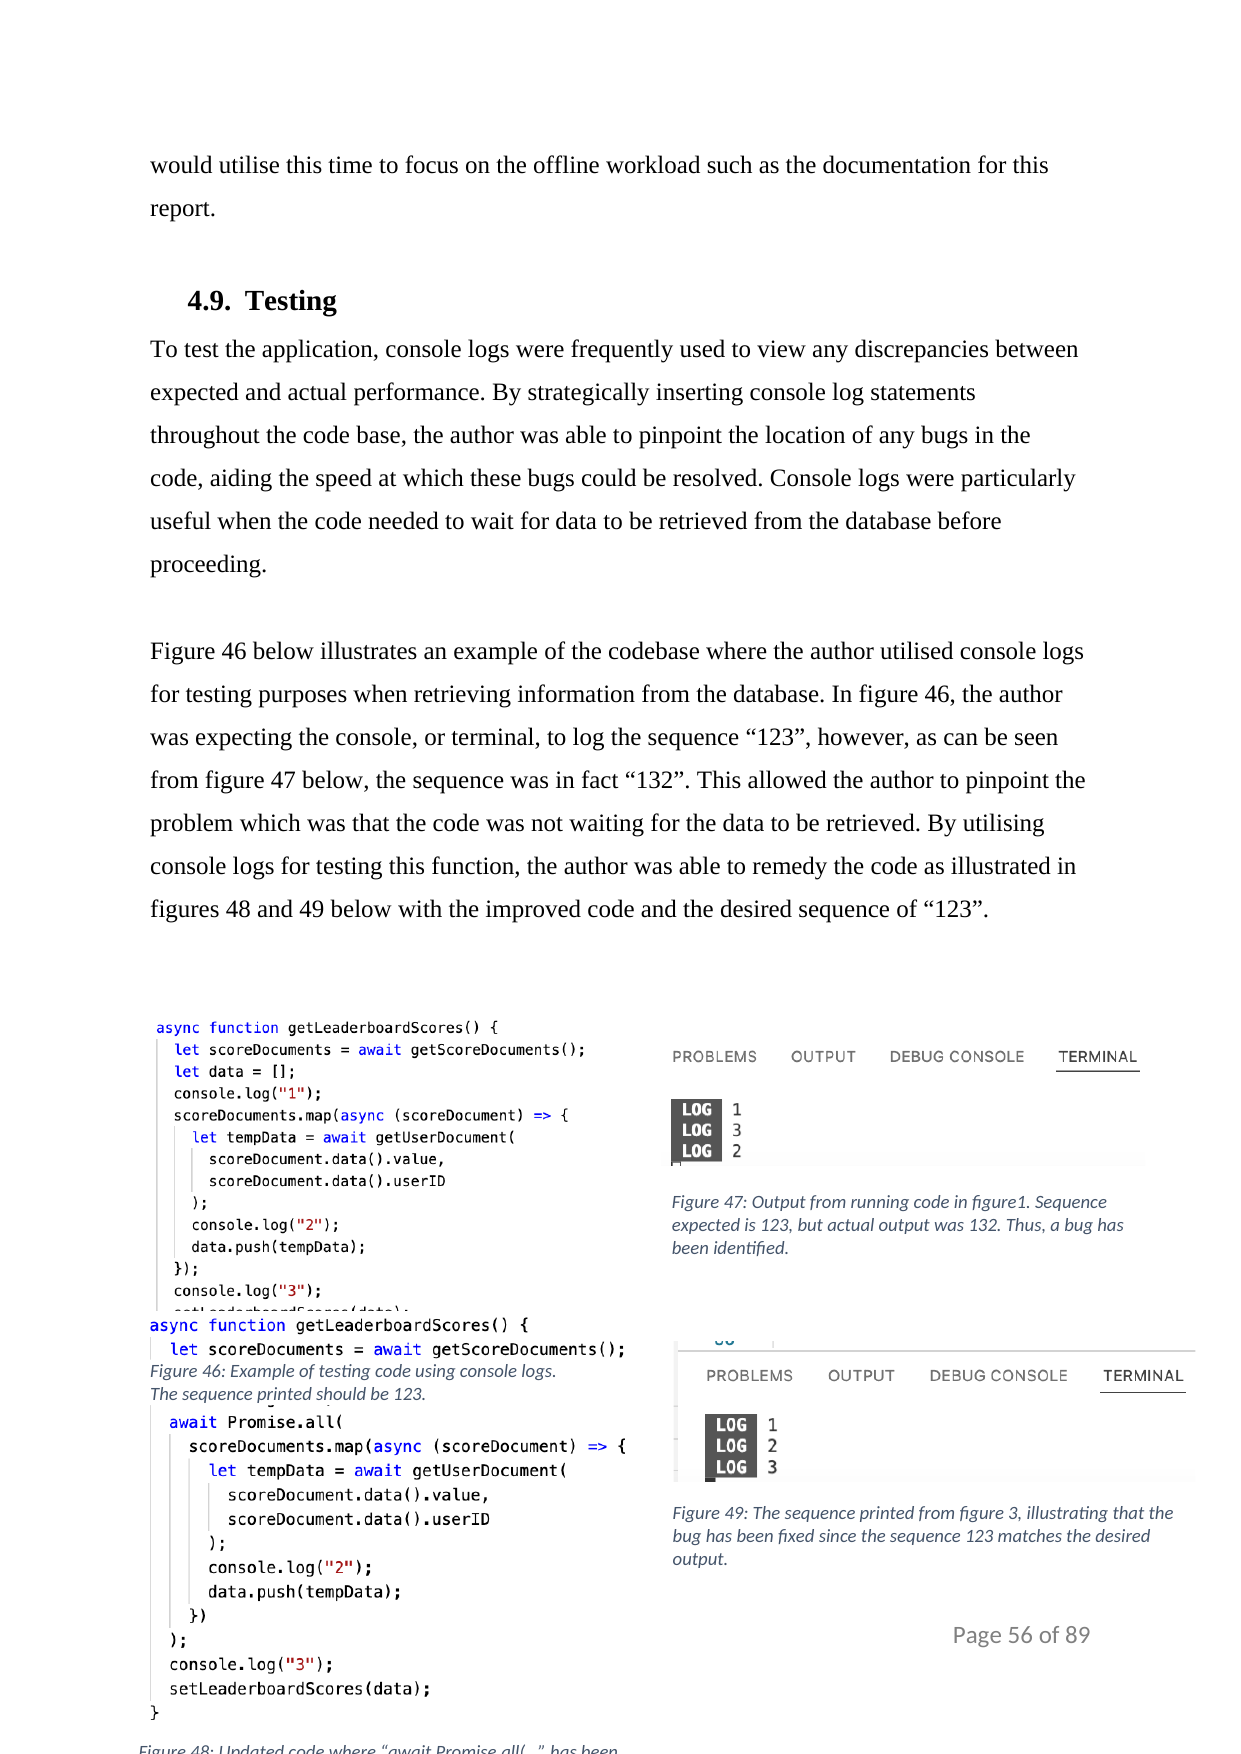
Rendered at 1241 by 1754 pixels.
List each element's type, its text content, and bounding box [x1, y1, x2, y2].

picture [672, 1341, 1195, 1481]
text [150, 150, 1090, 222]
text Figure 46 below illustrates an example of the codebase where the author utilised console logs for testing purposes when retrieving information from the database. In figure 46, the author was expecting the console, or terminal, to log the sequence “123”, however, as can be seen from figure 47 below, the sequence was in fact “132”. This allowed the author to pinpoint the problem which was that the code was not waiting for the data to be retrieved. By utilising console logs for testing this function, the author was able to remedy the code as illustrated in figures 48 and 49 below with the improved code and the desired sequence of “123”. [150, 636, 1090, 923]
subtitle Testing [187, 283, 1090, 317]
picture [660, 1033, 1145, 1165]
picture [138, 1012, 634, 1730]
text To test the application, console logs were frequently used to view any discrepancies between expected and actual performance. By strategically inserting console log statements throughout the code base, the author was able to pinpoint the location of any bugs in the code, aiding the speed at which these bugs could be resolved. Console logs were particularly useful when the code needed to wait for data to be retrieved from the database before proceeding. [150, 334, 1090, 578]
